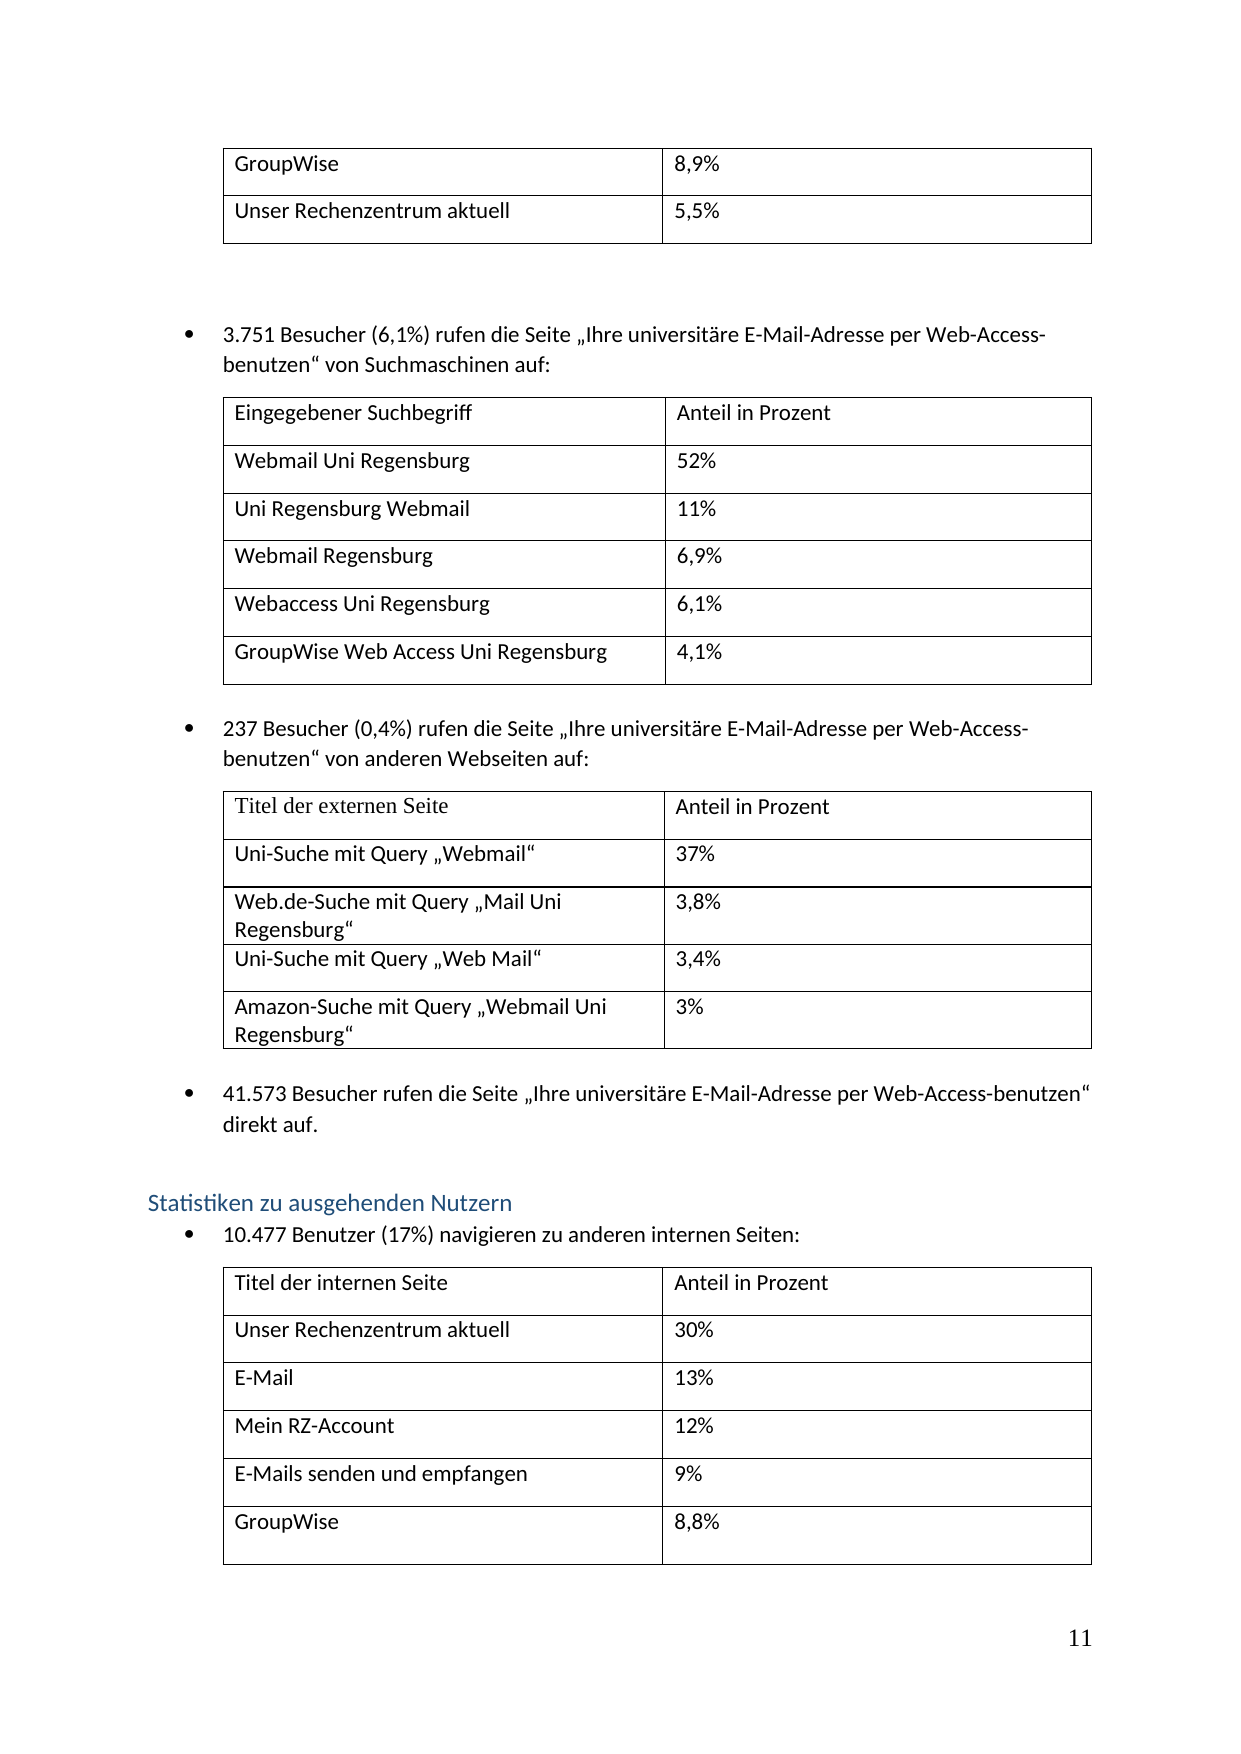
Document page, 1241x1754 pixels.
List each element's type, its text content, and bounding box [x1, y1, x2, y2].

table_cell Unser Rechenzentrum aktuell [224, 1316, 662, 1362]
table_cell 3% [665, 992, 1091, 1048]
table_cell 11% [666, 494, 1091, 540]
table_header Titel der externen Seite [224, 792, 664, 838]
table_cell 6,9% [666, 541, 1091, 588]
subtitle Statistiken zu ausgehenden Nutzern [148, 1187, 1093, 1217]
table_cell GroupWise [224, 1507, 662, 1564]
table_cell 4,1% [666, 637, 1091, 684]
table_header Anteil in Prozent [666, 398, 1091, 445]
table_header Eingegebener Suchbegriff [224, 398, 665, 445]
table_cell Unser Rechenzentrum aktuell [224, 196, 662, 243]
list 41.573 Besucher rufen die Seite „Ihre universitäre E-Mail-Adresse per Web-Access-benutzen“ direkt auf. [185, 1079, 1093, 1138]
table_header Anteil in Prozent [663, 1268, 1091, 1314]
table_cell Uni-Suche mit Query „Web Mail“ [224, 945, 664, 991]
table_cell E-Mail [224, 1363, 662, 1410]
table_cell Uni-Suche mit Query „Webmail“ [224, 840, 664, 886]
table_cell 5,5% [663, 196, 1091, 243]
table_cell 8,9% [663, 149, 1091, 195]
list 3.751 Besucher (6,1%) rufen die Seite „Ihre universitäre E-Mail-Adresse per Web-Access-benutzen“ von Suchmaschinen auf: [185, 320, 1093, 378]
table_cell 52% [666, 446, 1091, 493]
table_cell 13% [663, 1363, 1091, 1410]
table_cell 3,4% [665, 945, 1091, 991]
table_cell Webaccess Uni Regensburg [224, 589, 665, 636]
table_header Titel der internen Seite [224, 1268, 662, 1314]
table_cell E-Mails senden und empfangen [224, 1459, 662, 1506]
table_cell GroupWise Web Access Uni Regensburg [224, 637, 665, 684]
table_cell GroupWise [224, 149, 662, 195]
table_cell 3,8% [665, 888, 1091, 943]
table_cell 6,1% [666, 589, 1091, 636]
table_cell 8,8% [663, 1507, 1091, 1564]
table_cell Mein RZ-Account [224, 1411, 662, 1458]
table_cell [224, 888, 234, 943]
table_header Anteil in Prozent [665, 792, 1091, 838]
table_cell 9% [663, 1459, 1091, 1506]
table_cell Webmail Regensburg [224, 541, 665, 588]
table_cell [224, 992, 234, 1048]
table_cell Web.de-Suche mit Query „Mail Uni Regensburg“ [354, 888, 664, 943]
table_cell Amazon-Suche mit Query „Webmail Uni Regensburg“ [354, 992, 664, 1048]
list 237 Besucher (0,4%) rufen die Seite „Ihre universitäre E-Mail-Adresse per Web-Access-benutzen“ von anderen Webseiten auf: [185, 714, 1093, 772]
table_cell 37% [665, 840, 1091, 886]
table_cell 30% [663, 1316, 1091, 1362]
list 10.477 Benutzer (17%) navigieren zu anderen internen Seiten: [185, 1220, 1093, 1248]
table_cell Uni Regensburg Webmail [224, 494, 665, 540]
table_cell Webmail Uni Regensburg [224, 446, 665, 493]
table_cell 12% [663, 1411, 1091, 1458]
